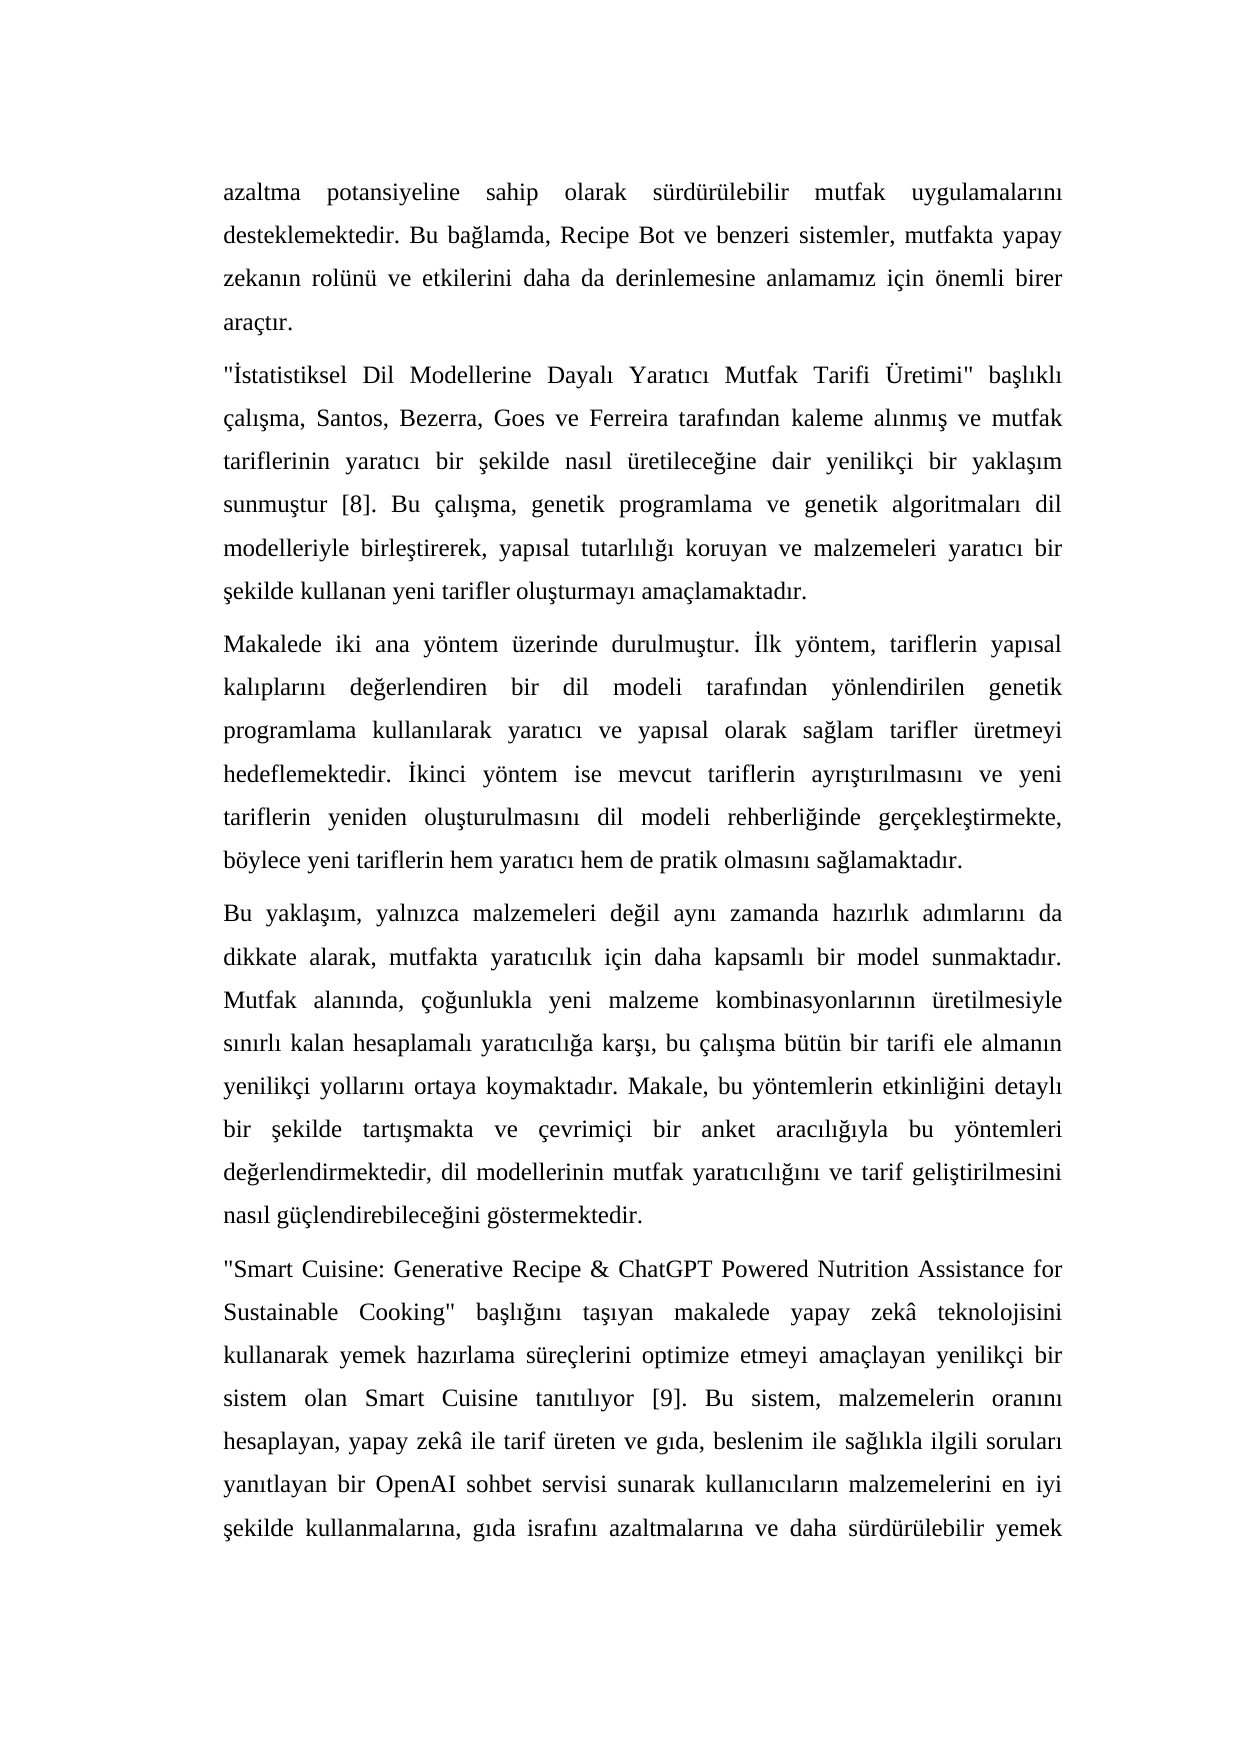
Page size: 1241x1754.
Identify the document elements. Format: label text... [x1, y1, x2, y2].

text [223, 1254, 1063, 1541]
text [223, 177, 1063, 335]
text Bu yaklaşım, yalnızca malzemeleri değil aynı zamanda hazırlık adımlarını da dikkate alarak, mutfakta yaratıcılık için daha kapsamlı bir model sunmaktadır. Mutfak alanında, çoğunlukla yeni malzeme kombinasyonlarının üretilmesiyle sınırlı kalan hesaplamalı yaratıcılığa karşı, bu çalışma bütün bir tarifi ele almanın yenilikçi yollarını ortaya koymaktadır. Makale, bu yöntemlerin etkinliğini detaylı bir şekilde tartışmakta ve çevrimiçi bir anket aracılığıyla bu yöntemleri değerlendirmektedir, dil modellerinin mutfak yaratıcılığını ve tarif geliştirilmesini nasıl güçlendirebileceğini göstermektedir. [223, 898, 1063, 1229]
text "İstatistiksel Dil Modellerine Dayalı Yaratıcı Mutfak Tarifi Üretimi" başlıklı çalışma, Santos, Bezerra, Goes ve Ferreira tarafından kaleme alınmış ve mutfak tariflerinin yaratıcı bir şekilde nasıl üretileceğine dair yenilikçi bir yaklaşım sunmuştur . Bu çalışma, genetik programlama ve genetik algoritmaları dil modelleriyle birleştirerek, yapısal tutarlılığı koruyan ve malzemeleri yaratıcı bir şekilde kullanan yeni tarifler oluşturmayı amaçlamaktadır. [223, 360, 1063, 604]
text Makalede iki ana yöntem üzerinde durulmuştur. İlk yöntem, tariflerin yapısal kalıplarını değerlendiren bir dil modeli tarafından yönlendirilen genetik programlama kullanılarak yaratıcı ve yapısal olarak sağlam tarifler üretmeyi hedeflemektedir. İkinci yöntem ise mevcut tariflerin ayrıştırılmasını ve yeni tariflerin yeniden oluşturulmasını dil modeli rehberliğinde gerçekleştirmekte, böylece yeni tariflerin hem yaratıcı hem de pratik olmasını sağlamaktadır. [223, 629, 1063, 874]
